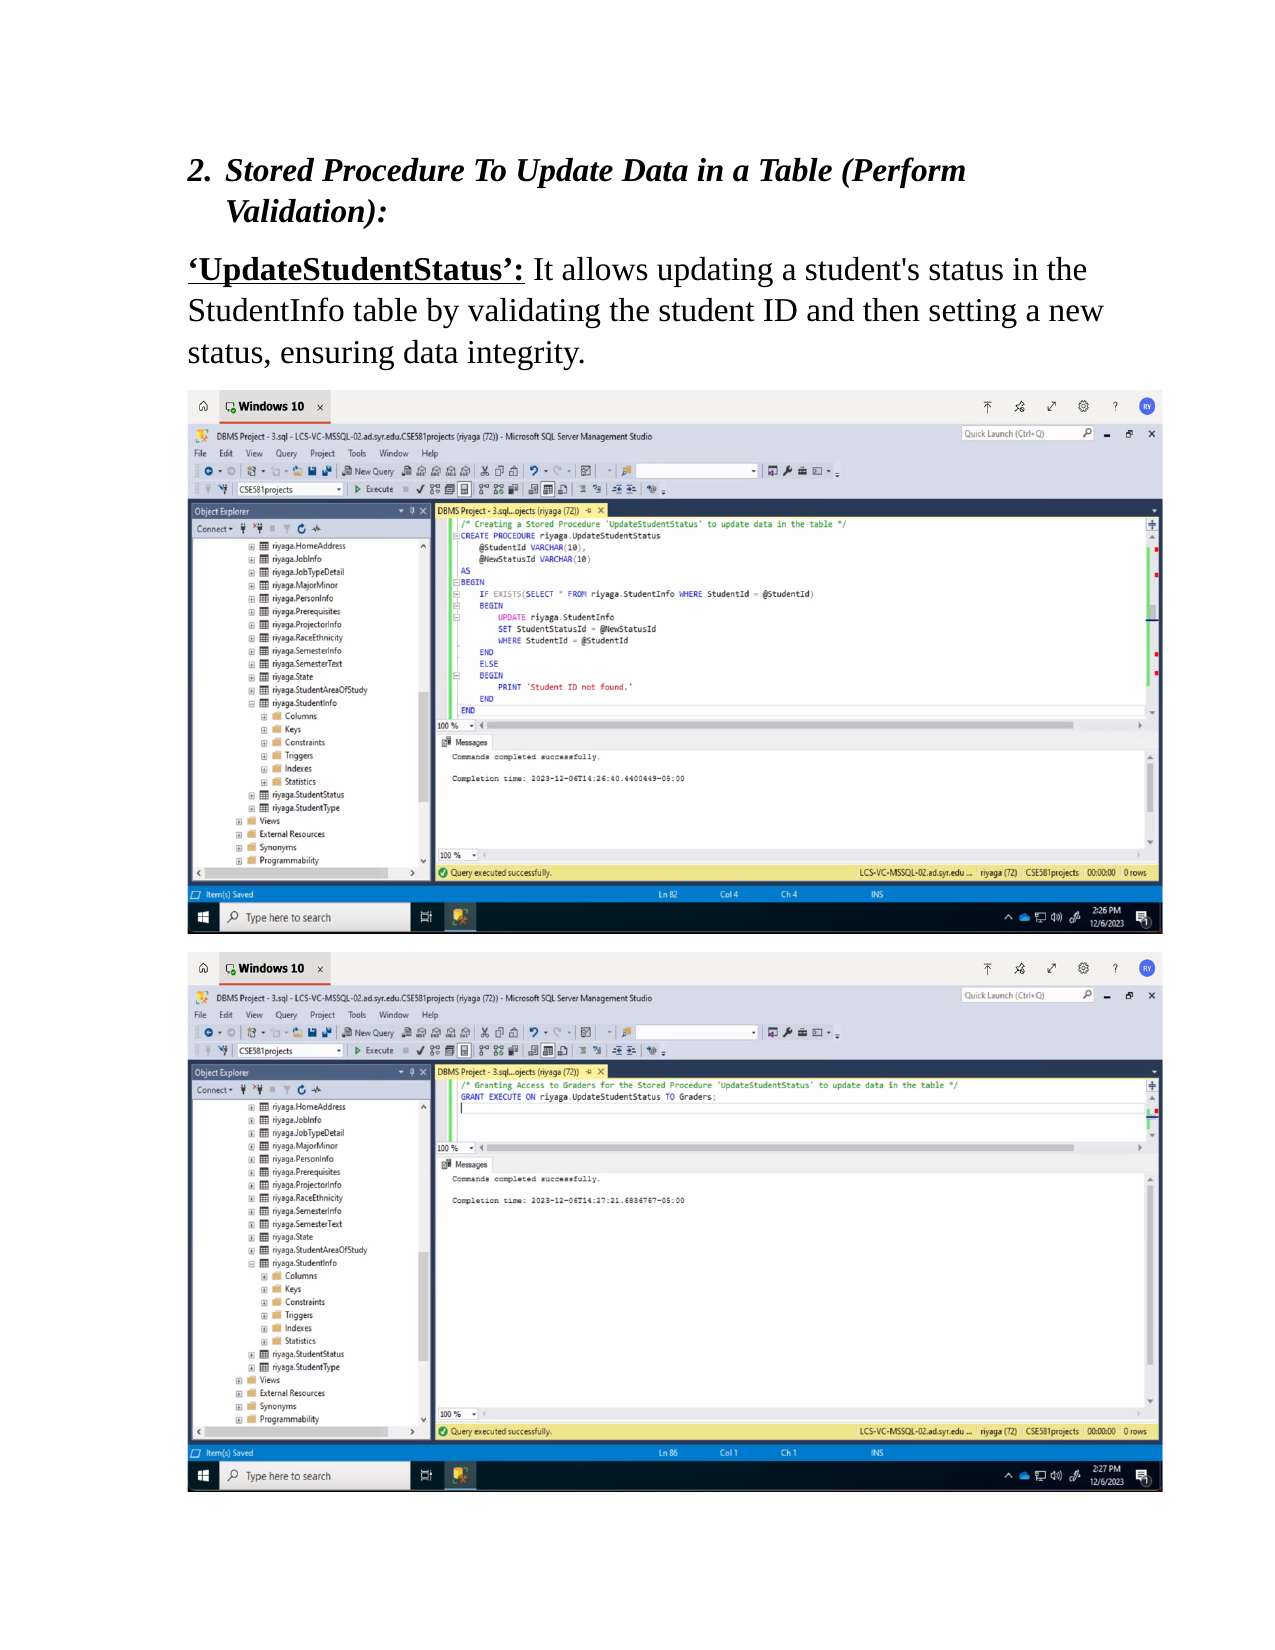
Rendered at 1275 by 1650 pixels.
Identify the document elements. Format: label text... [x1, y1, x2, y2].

text ‘UpdateStudentStatus’: It allows updating a student's status in the StudentInfo table by validating the student ID and then setting a new status, ensuring data integrity. [187, 249, 1125, 370]
picture [187, 390, 1163, 934]
list Stored Procedure To Update Data in a Table (Perform Validation): [187, 150, 1125, 230]
picture [187, 952, 1163, 1492]
